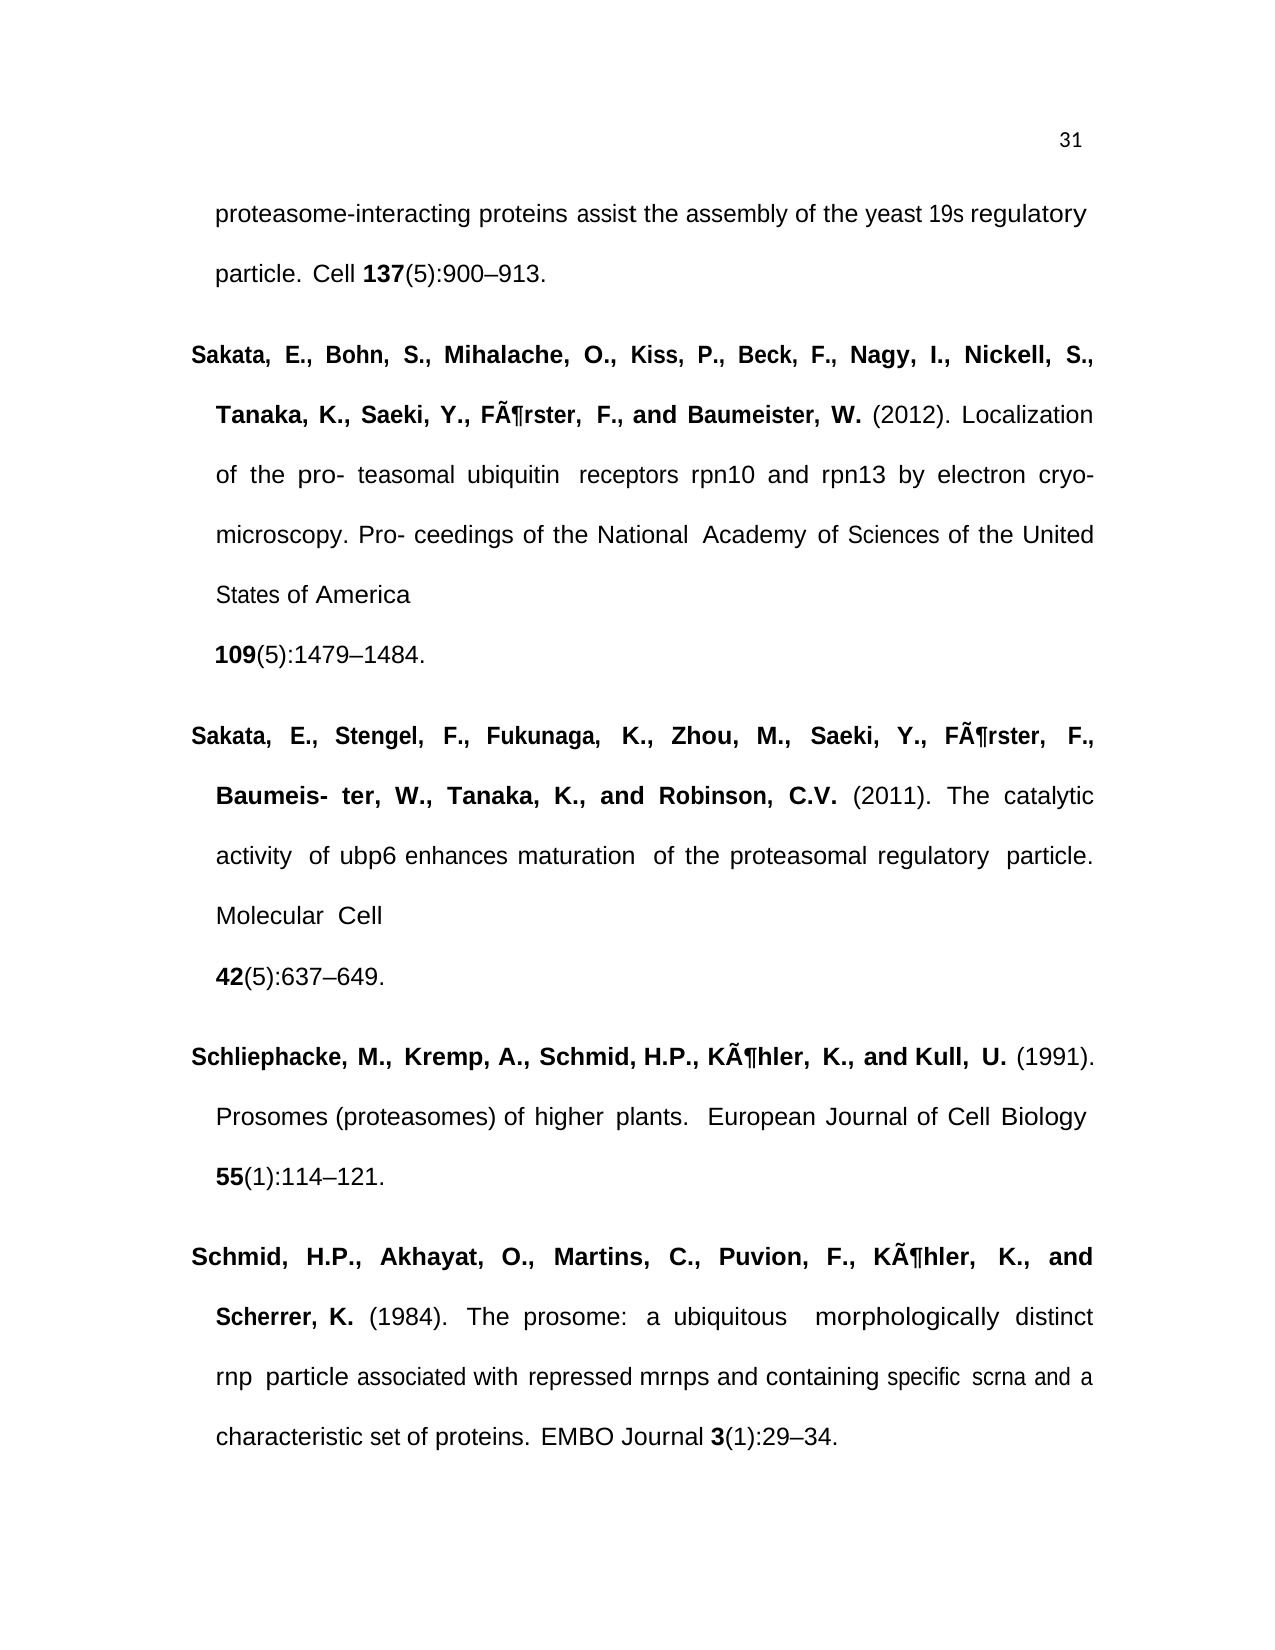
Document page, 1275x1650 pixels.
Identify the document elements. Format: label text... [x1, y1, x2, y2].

text Sakata, E., Bohn, S., Mihalache, O., Kiss, P., Beck, F., Nagy, I., Nickell, S., Tanaka, K., Saeki, Y., FÃ¶rster, F., and Baumeister, W. (2012). Localization of the pro- teasomal ubiquitin receptors rpn10 and rpn13 by electron cryo-microscopy. Pro- ceedings of the National Academy of Sciences of the United States of America [191, 340, 1094, 608]
text Prosomes (proteasomes) of higher plants. European Journal of Cell Biology [216, 1102, 1102, 1131]
text proteasome-interacting proteins assist the assembly of the yeast 19s regulatory particle. Cell 137(5):900–913. [215, 199, 1091, 287]
text 55(1):114–121. [216, 1162, 1102, 1191]
text 109(5):1479–1484. [214, 641, 1102, 669]
text Schmid, H.P., Akhayat, O., Martins, C., Puvion, F., KÃ¶hler, K., and Scherrer, K. (1984). The prosome: a ubiquitous morphologically distinct rnp particle associated with repressed mrnps and containing specific scrna and a characteristic set of proteins. EMBO Journal 3(1):29–34. [191, 1242, 1093, 1451]
text Sakata, E., Stengel, F., Fukunaga, K., Zhou, M., Saeki, Y., FÃ¶rster, F., Baumeis- ter, W., Tanaka, K., and Robinson, C.V. (2011). The catalytic activity of ubp6 enhances maturation of the proteasomal regulatory particle. Molecular Cell [191, 721, 1094, 929]
text Schliephacke, M., Kremp, A., Schmid, H.P., KÃ¶hler, K., and Kull, U. (1991). [191, 1042, 1102, 1071]
text 42(5):637–649. [216, 962, 1102, 990]
